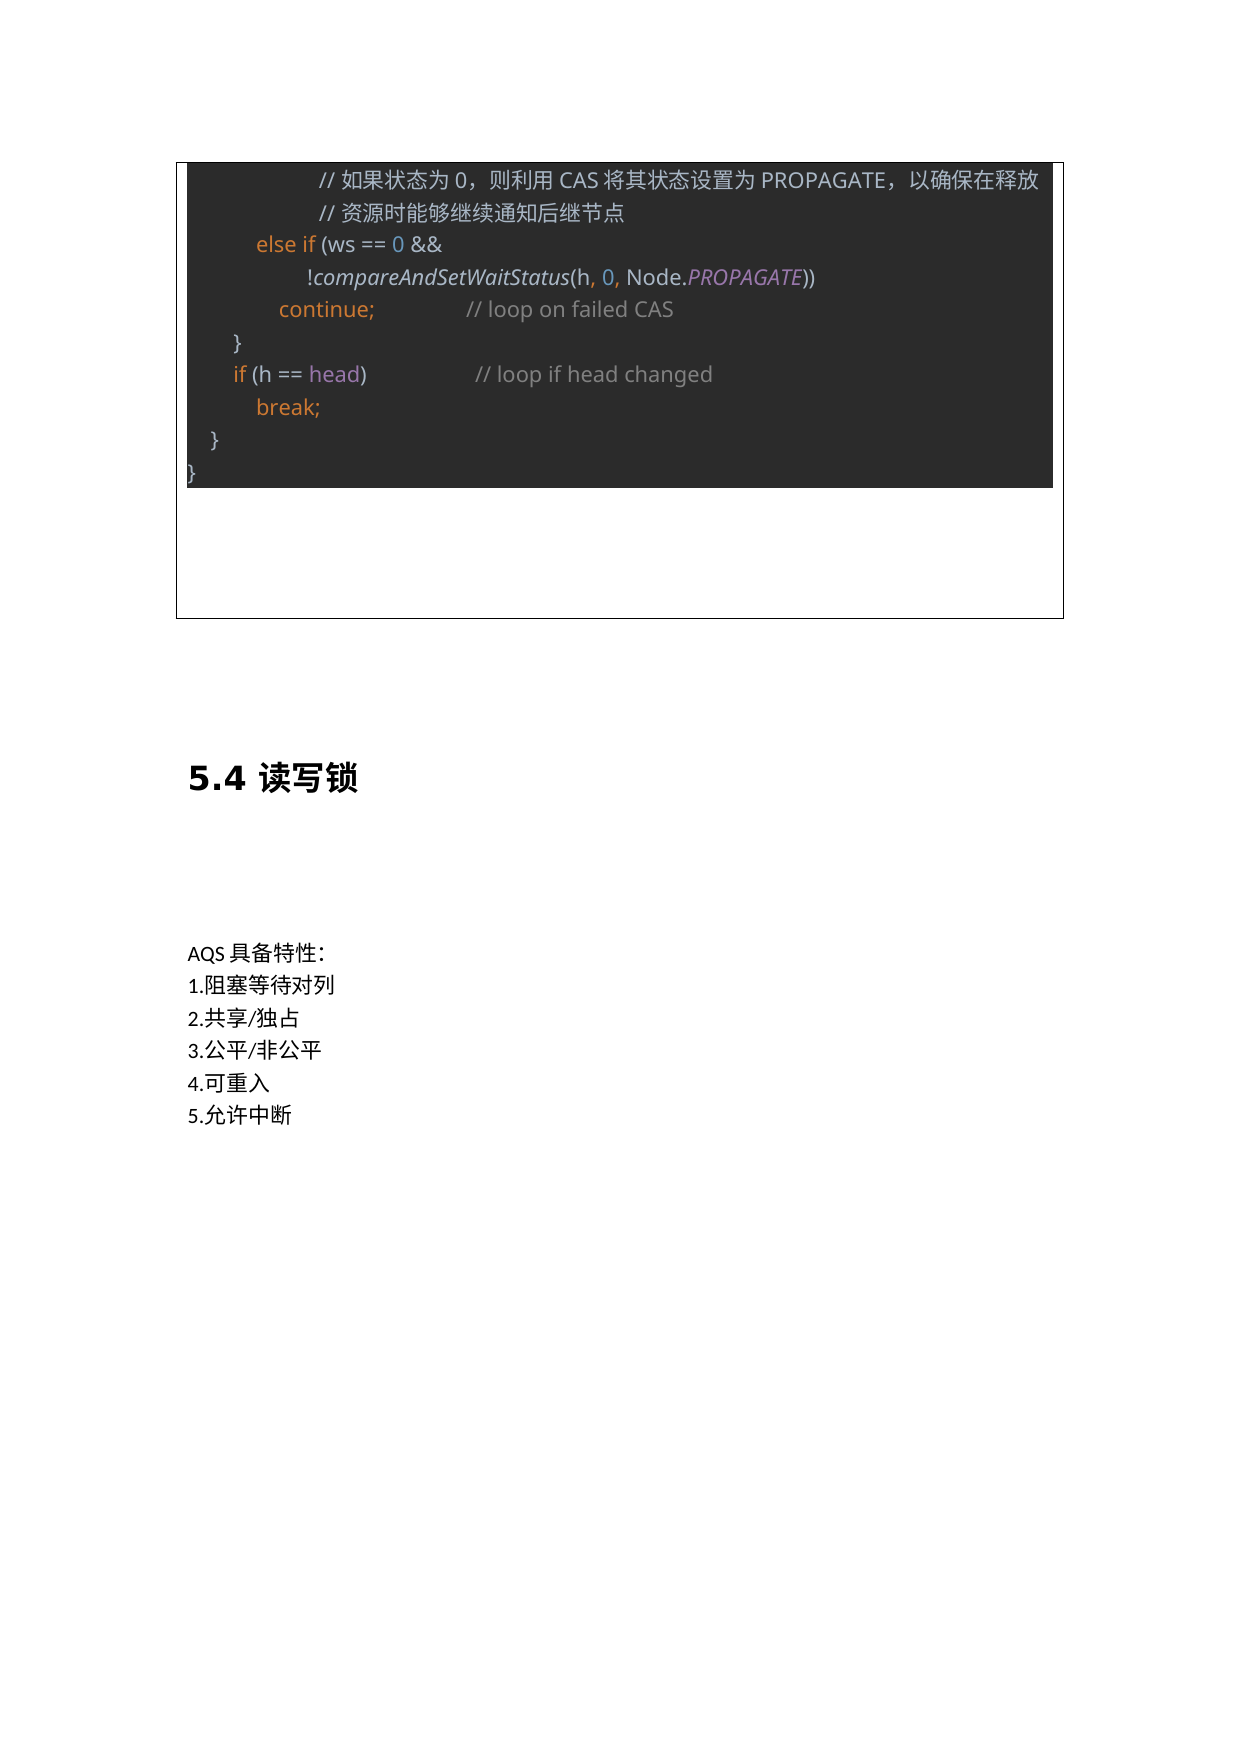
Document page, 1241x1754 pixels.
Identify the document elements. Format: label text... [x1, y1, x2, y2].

list 可重入 [187, 1065, 1053, 1098]
text AQS具备特性： [187, 935, 1053, 968]
list 公平/非公平 [187, 1033, 1053, 1065]
list 阻塞等待对列 [187, 968, 1053, 1000]
list 共享/独占 [187, 1000, 1053, 1033]
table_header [177, 163, 1063, 618]
list 允许中断 [187, 1098, 1053, 1130]
subtitle 5.4 读写锁 [187, 744, 1053, 809]
